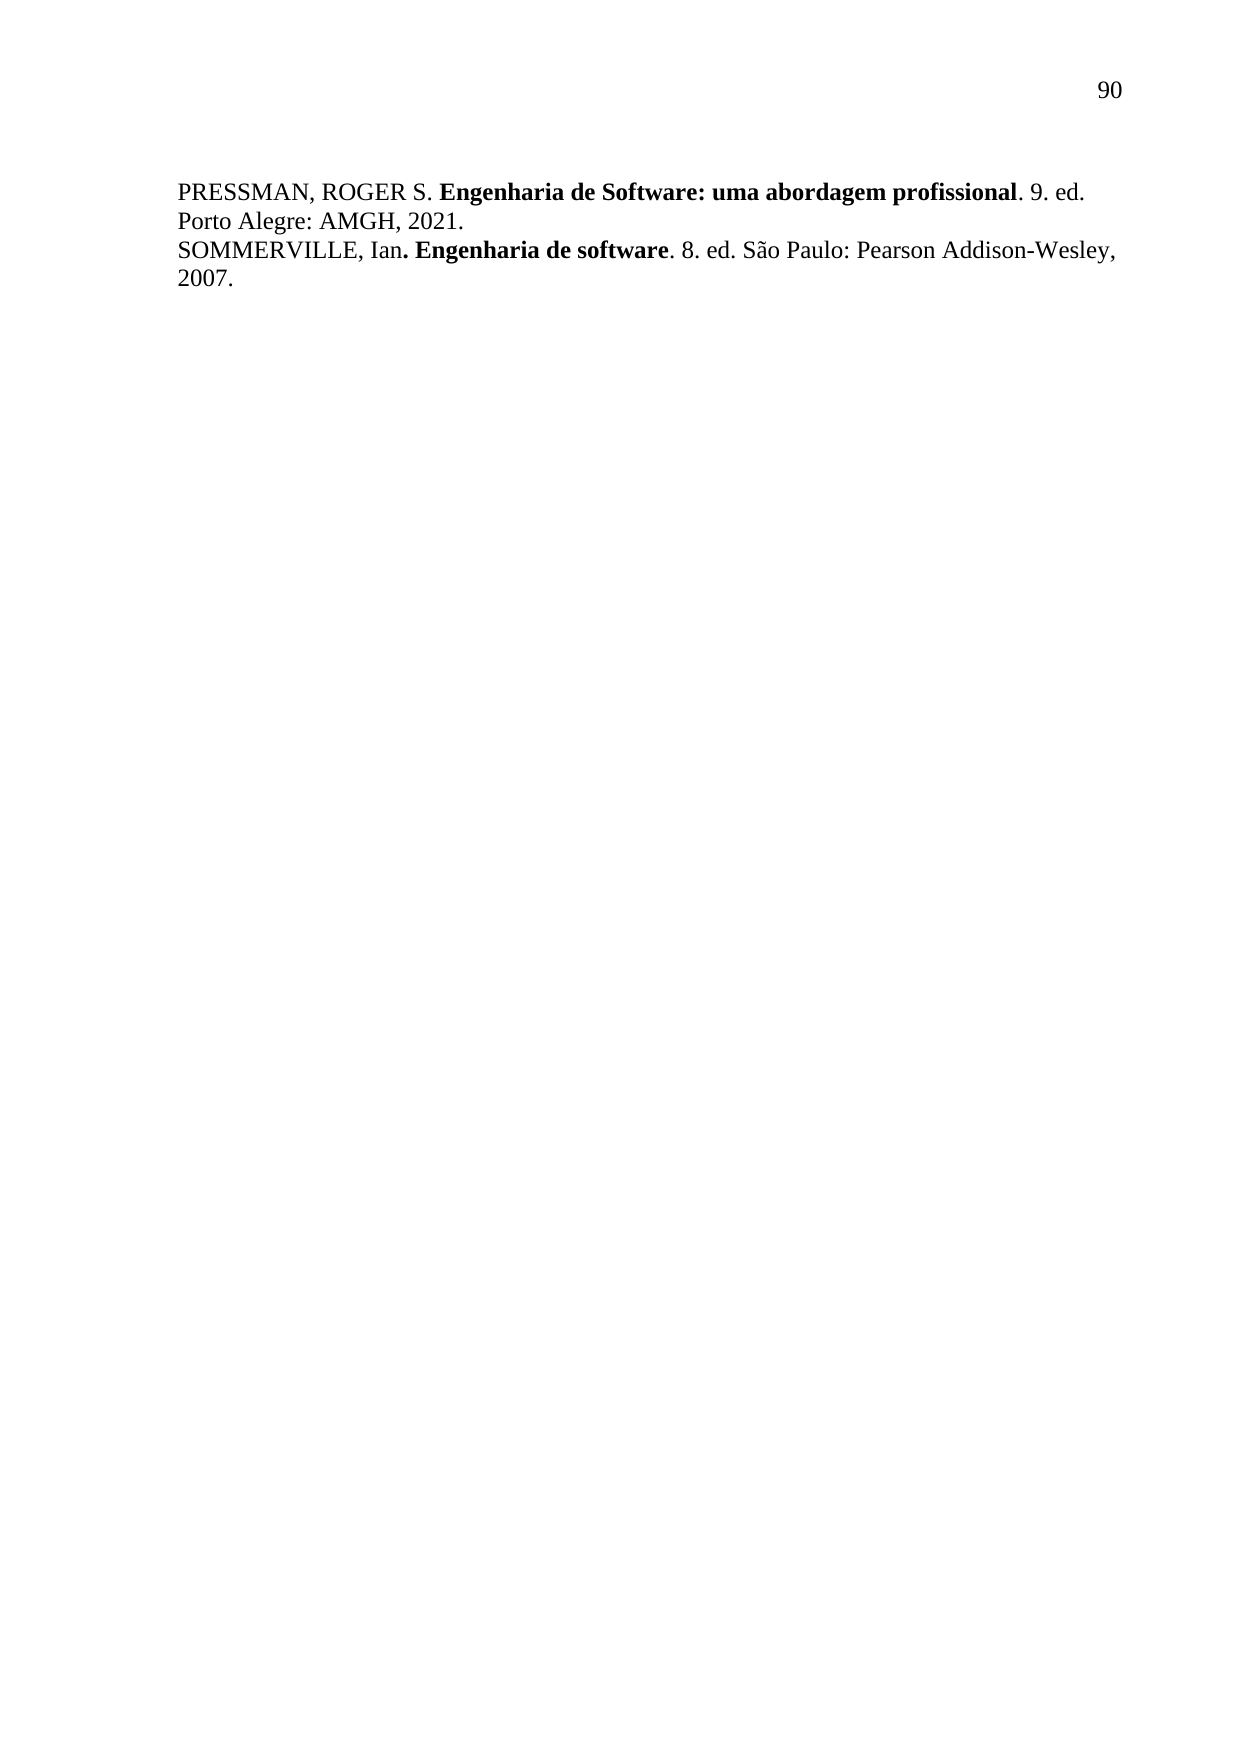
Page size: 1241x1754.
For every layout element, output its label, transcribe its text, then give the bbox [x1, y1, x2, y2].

text SOMMERVILLE, Ian. Engenharia de software. 8. ed. São Paulo: Pearson Addison-Wesley, 2007. [177, 235, 1122, 292]
text PRESSMAN, ROGER S. Engenharia de Software: uma abordagem profissional. 9. ed. Porto Alegre: AMGH, 2021. [177, 177, 1122, 235]
